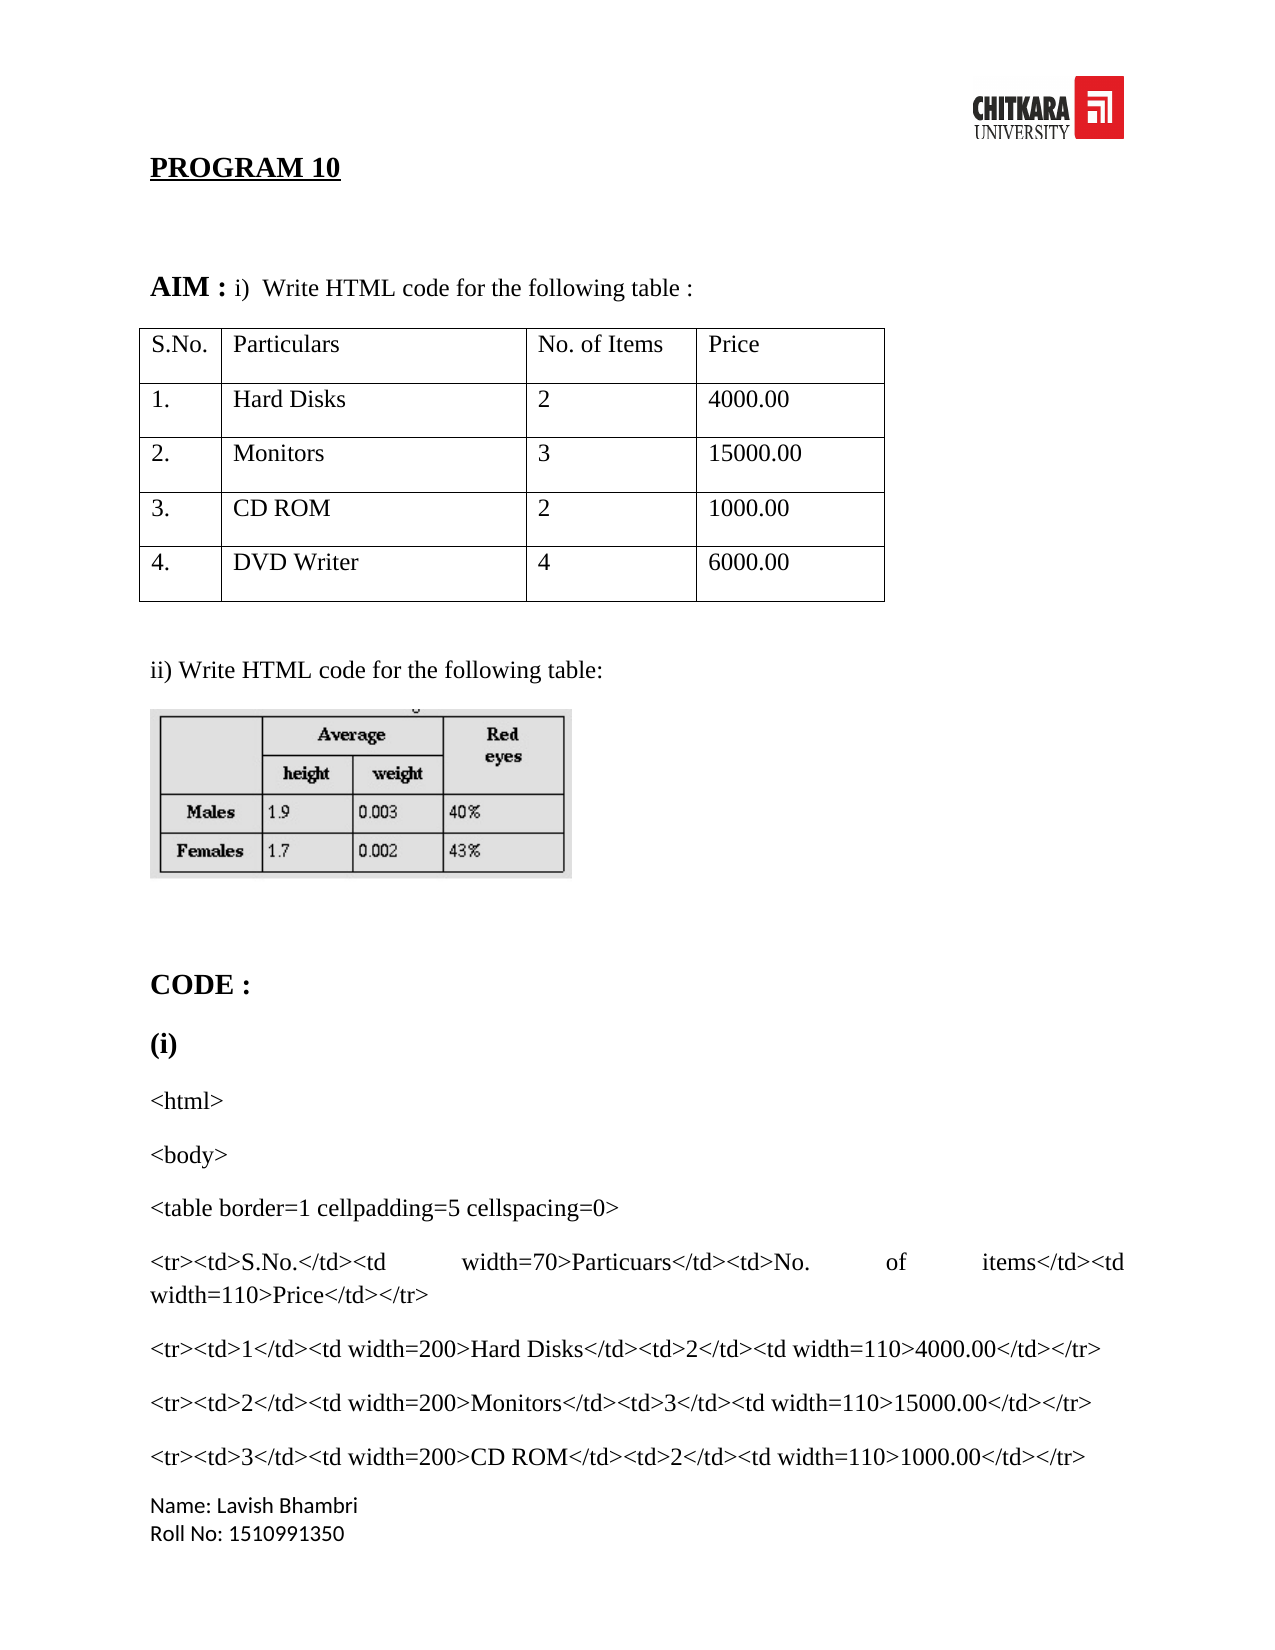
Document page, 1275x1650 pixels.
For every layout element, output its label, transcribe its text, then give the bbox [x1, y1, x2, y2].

table_cell Monitors [222, 438, 526, 492]
text <body> [150, 1140, 1125, 1168]
table_cell 6000.00 [697, 547, 884, 601]
picture [973, 76, 1124, 139]
table_cell DVD Writer [222, 547, 526, 601]
table_cell 4 [527, 547, 696, 601]
text <tr><td>2</td><td width=200>Monitors</td><td>3</td><td width=110>15000.00</td></tr> [150, 1388, 1125, 1417]
table_cell 3. [140, 493, 221, 546]
text (i) [150, 1026, 1125, 1060]
table_cell 3 [527, 438, 696, 492]
text <html> [150, 1086, 1125, 1114]
table_cell 4000.00 [697, 384, 884, 437]
table_cell 2 [527, 384, 696, 437]
text <tr><td>3</td><td width=200>CD ROM</td><td>2</td><td width=110>1000.00</td></tr> [150, 1442, 1125, 1471]
text AIM : i) Write HTML code for the following table : [150, 269, 1125, 302]
text <table border=1 cellpadding=5 cellspacing=0> [150, 1193, 1125, 1222]
table_header Particulars [222, 329, 526, 383]
table_cell 15000.00 [697, 438, 884, 492]
text <tr><td>S.No.</td><td width=70>Particuars</td><td>No. of items</td><td width=110>Price</td></tr> [150, 1247, 1125, 1309]
table_cell 1000.00 [697, 493, 884, 546]
table_cell Hard Disks [222, 384, 526, 437]
text CODE : [150, 967, 1125, 1001]
text ii) Write HTML code for the following table: [150, 655, 1125, 684]
table_cell 1. [140, 384, 221, 437]
table_header S.No. [140, 329, 221, 383]
table_cell 2. [140, 438, 221, 492]
table_cell 4. [140, 547, 221, 601]
picture [150, 709, 572, 883]
table_header Price [697, 329, 884, 383]
text PROGRAM 10 [150, 150, 1125, 183]
table_header No. of Items [527, 329, 696, 383]
table_cell CD ROM [222, 493, 526, 546]
text <tr><td>1</td><td width=200>Hard Disks</td><td>2</td><td width=110>4000.00</td></tr> [150, 1334, 1125, 1363]
table_cell 2 [527, 493, 696, 546]
